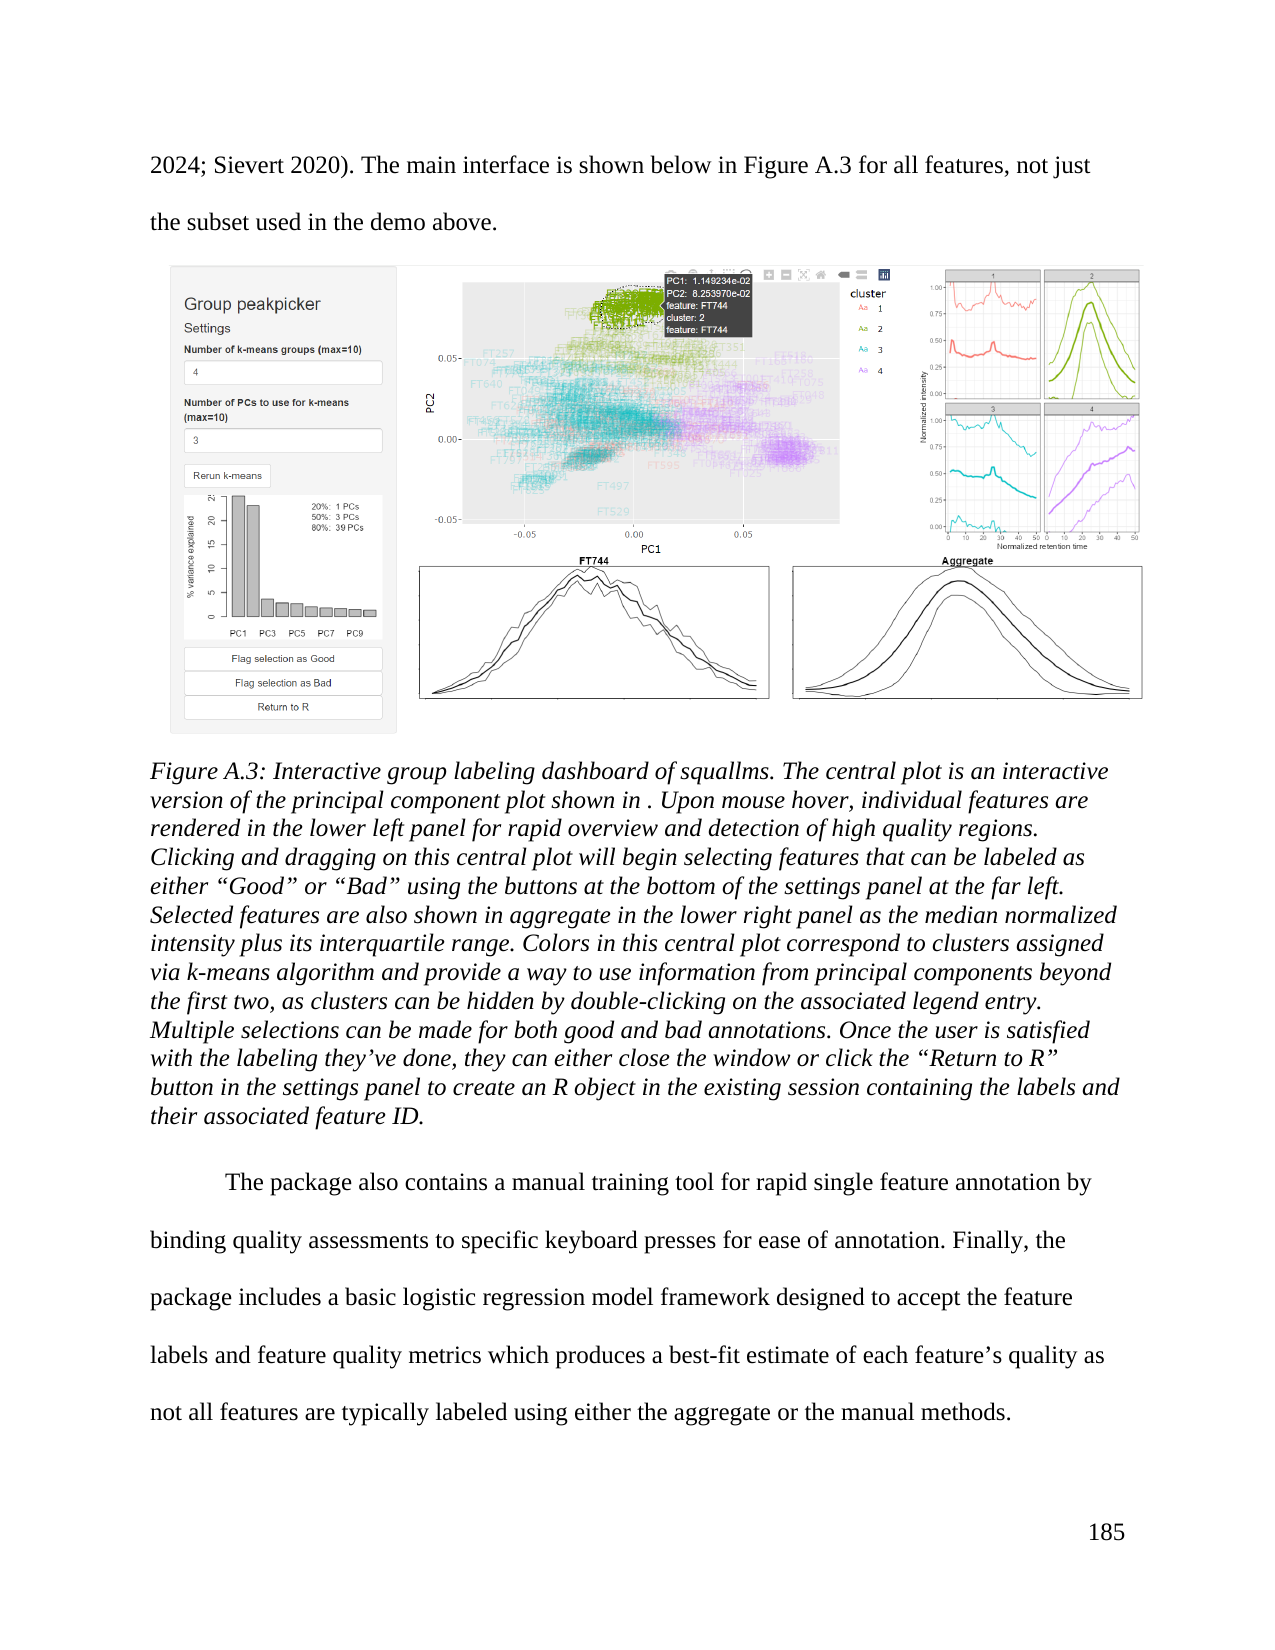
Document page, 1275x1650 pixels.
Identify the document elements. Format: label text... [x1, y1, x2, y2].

text Figure A.3: Interactive group labeling dashboard of squallms. The central plot is an interactive version of the principal component plot shown in . Upon mouse hover, individual features are rendered in the lower left panel for rapid overview and detection of high quality regions. Clicking and dragging on this central plot will begin selecting features that can be labeled as either “Good” or “Bad” using the buttons at the bottom of the settings panel at the far left. Selected features are also shown in aggregate in the lower right panel as the median normalized intensity plus its interquartile range. Colors in this central plot correspond to clusters assigned via k-means algorithm and provide a way to use information from principal components beyond the first two, as clusters can be hidden by double-clicking on the associated legend entry. Multiple selections can be made for both good and bad annotations. Once the user is satisfied with the labeling they’ve done, they can either close the window or click the “Return to R” button in the settings panel to create an R object in the existing session containing the labels and their associated feature ID. [150, 756, 1125, 1130]
picture [168, 265, 1144, 736]
text The package also contains a manual training tool for rapid single feature annotation by binding quality assessments to specific keyboard presses for ease of annotation. Finally, the package includes a basic logistic regression model framework designed to accept the feature labels and feature quality metrics which produces a best-fit estimate of each feature’s quality as not all features are typically labeled using either the aggregate or the manual methods. [150, 1167, 1125, 1426]
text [150, 150, 1125, 236]
